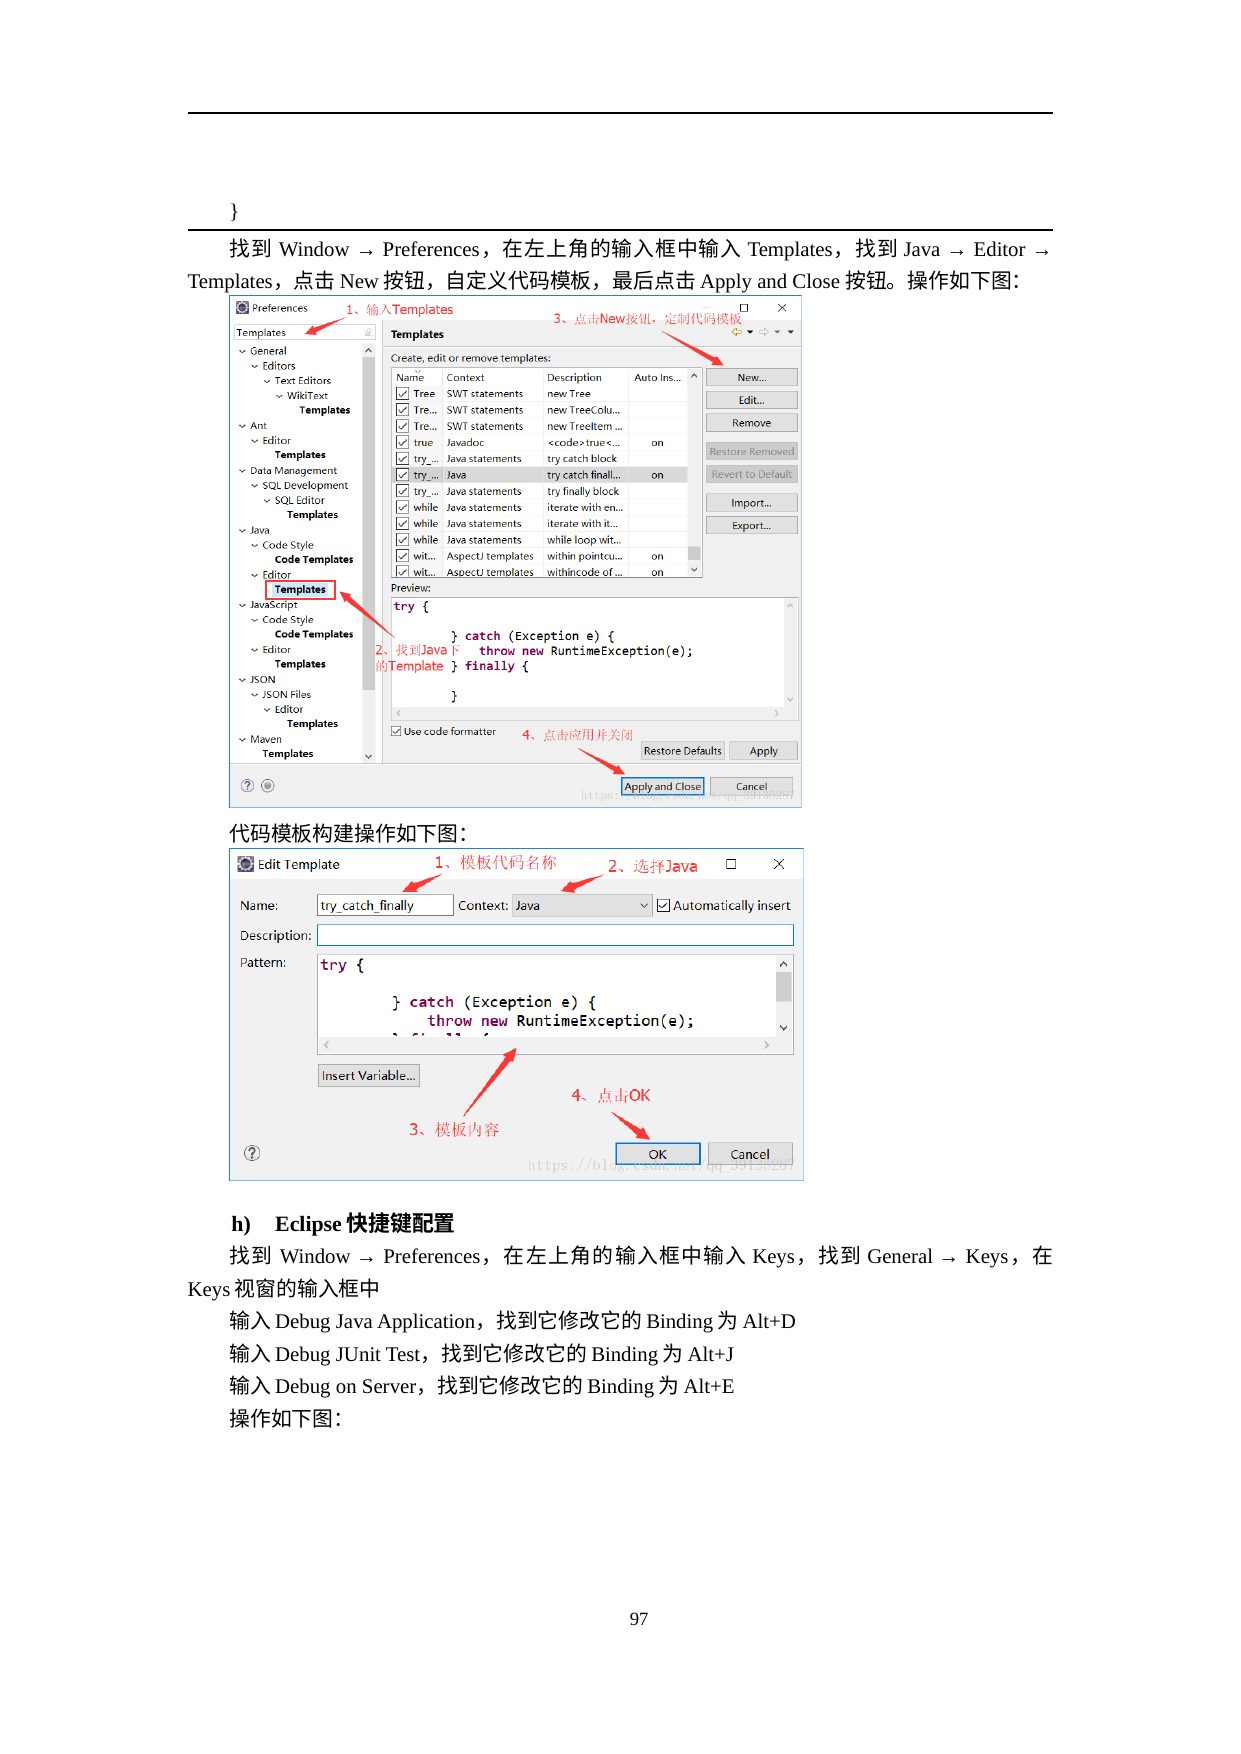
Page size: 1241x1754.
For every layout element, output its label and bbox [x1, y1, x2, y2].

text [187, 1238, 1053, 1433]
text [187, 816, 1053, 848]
picture [229, 848, 804, 1181]
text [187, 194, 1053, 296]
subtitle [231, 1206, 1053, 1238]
picture [229, 295, 802, 808]
